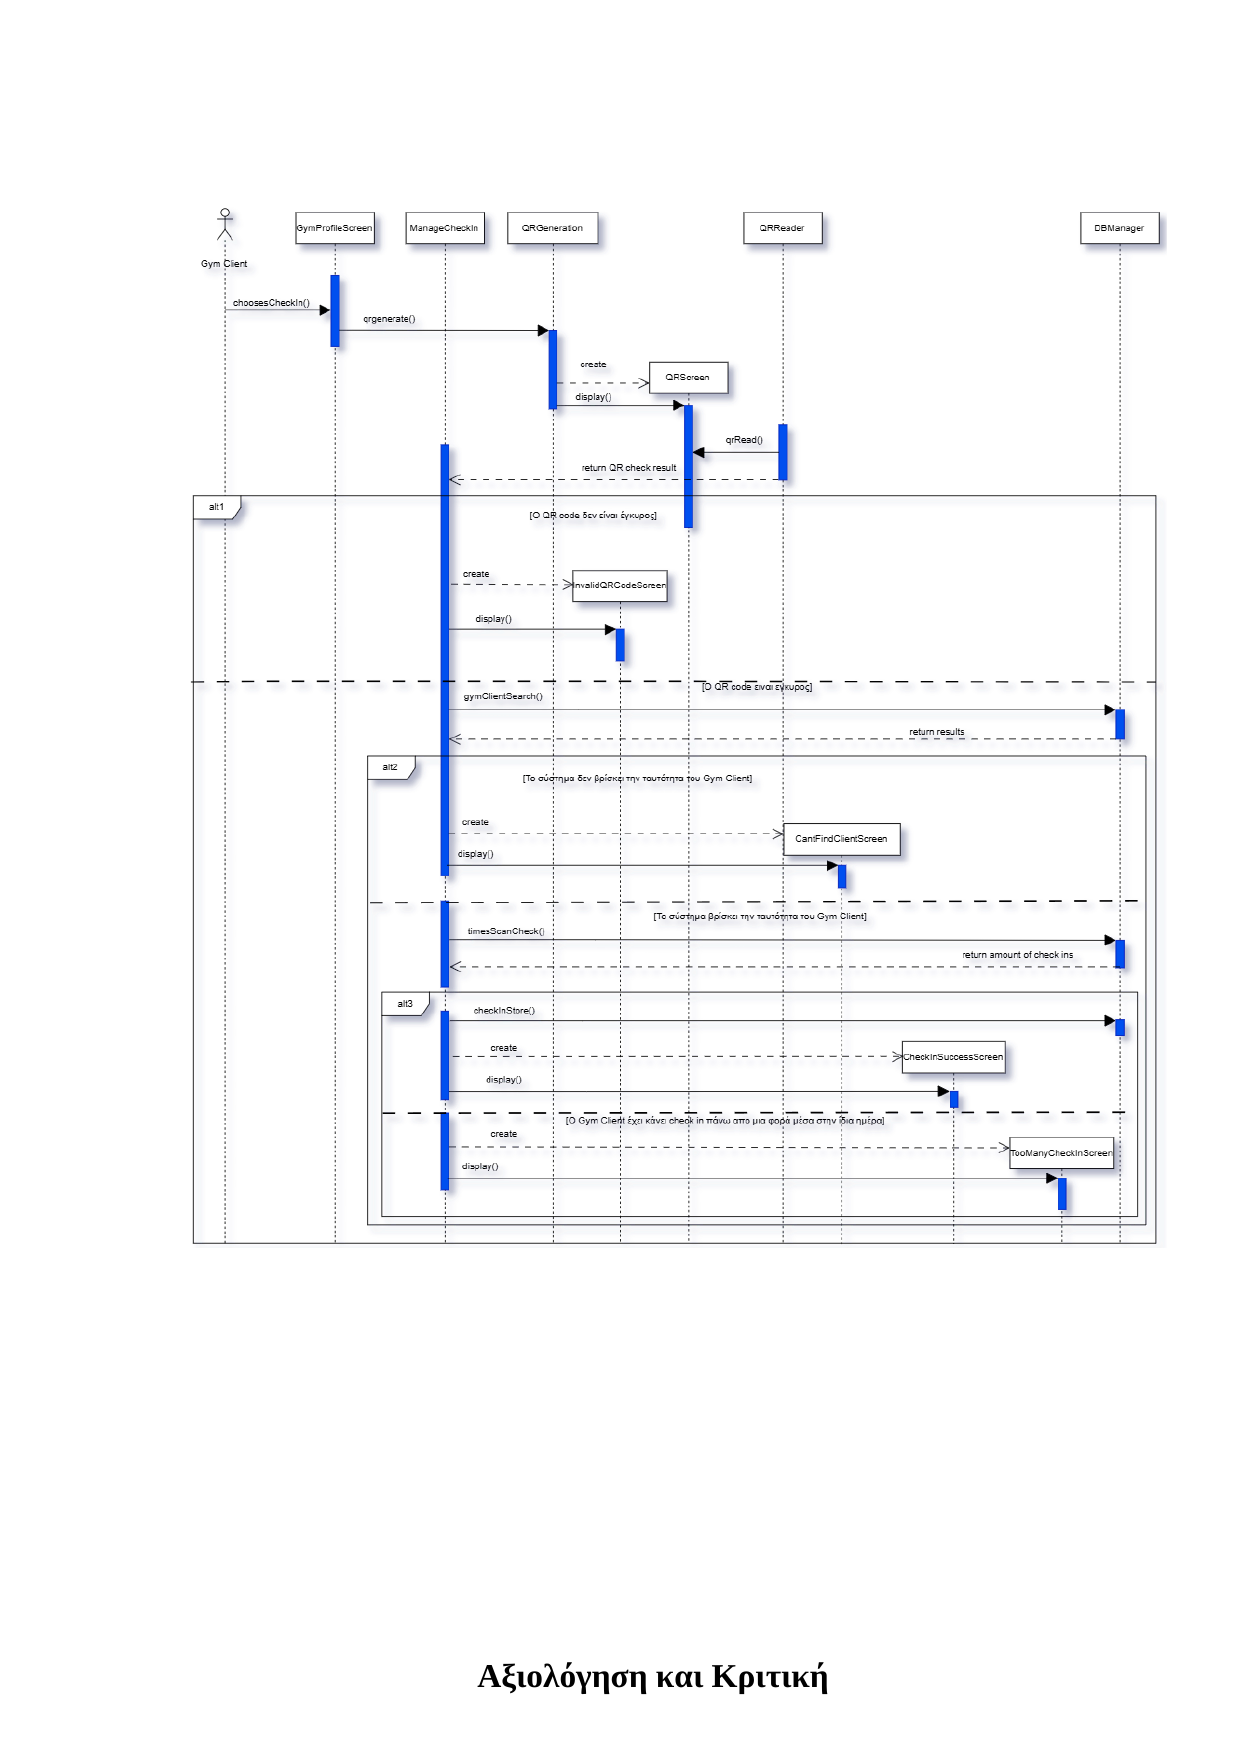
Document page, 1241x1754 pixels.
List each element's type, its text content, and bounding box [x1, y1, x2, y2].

text Αξιολόγηση και Κριτική [177, 1656, 1166, 1694]
picture [177, 200, 1167, 1248]
